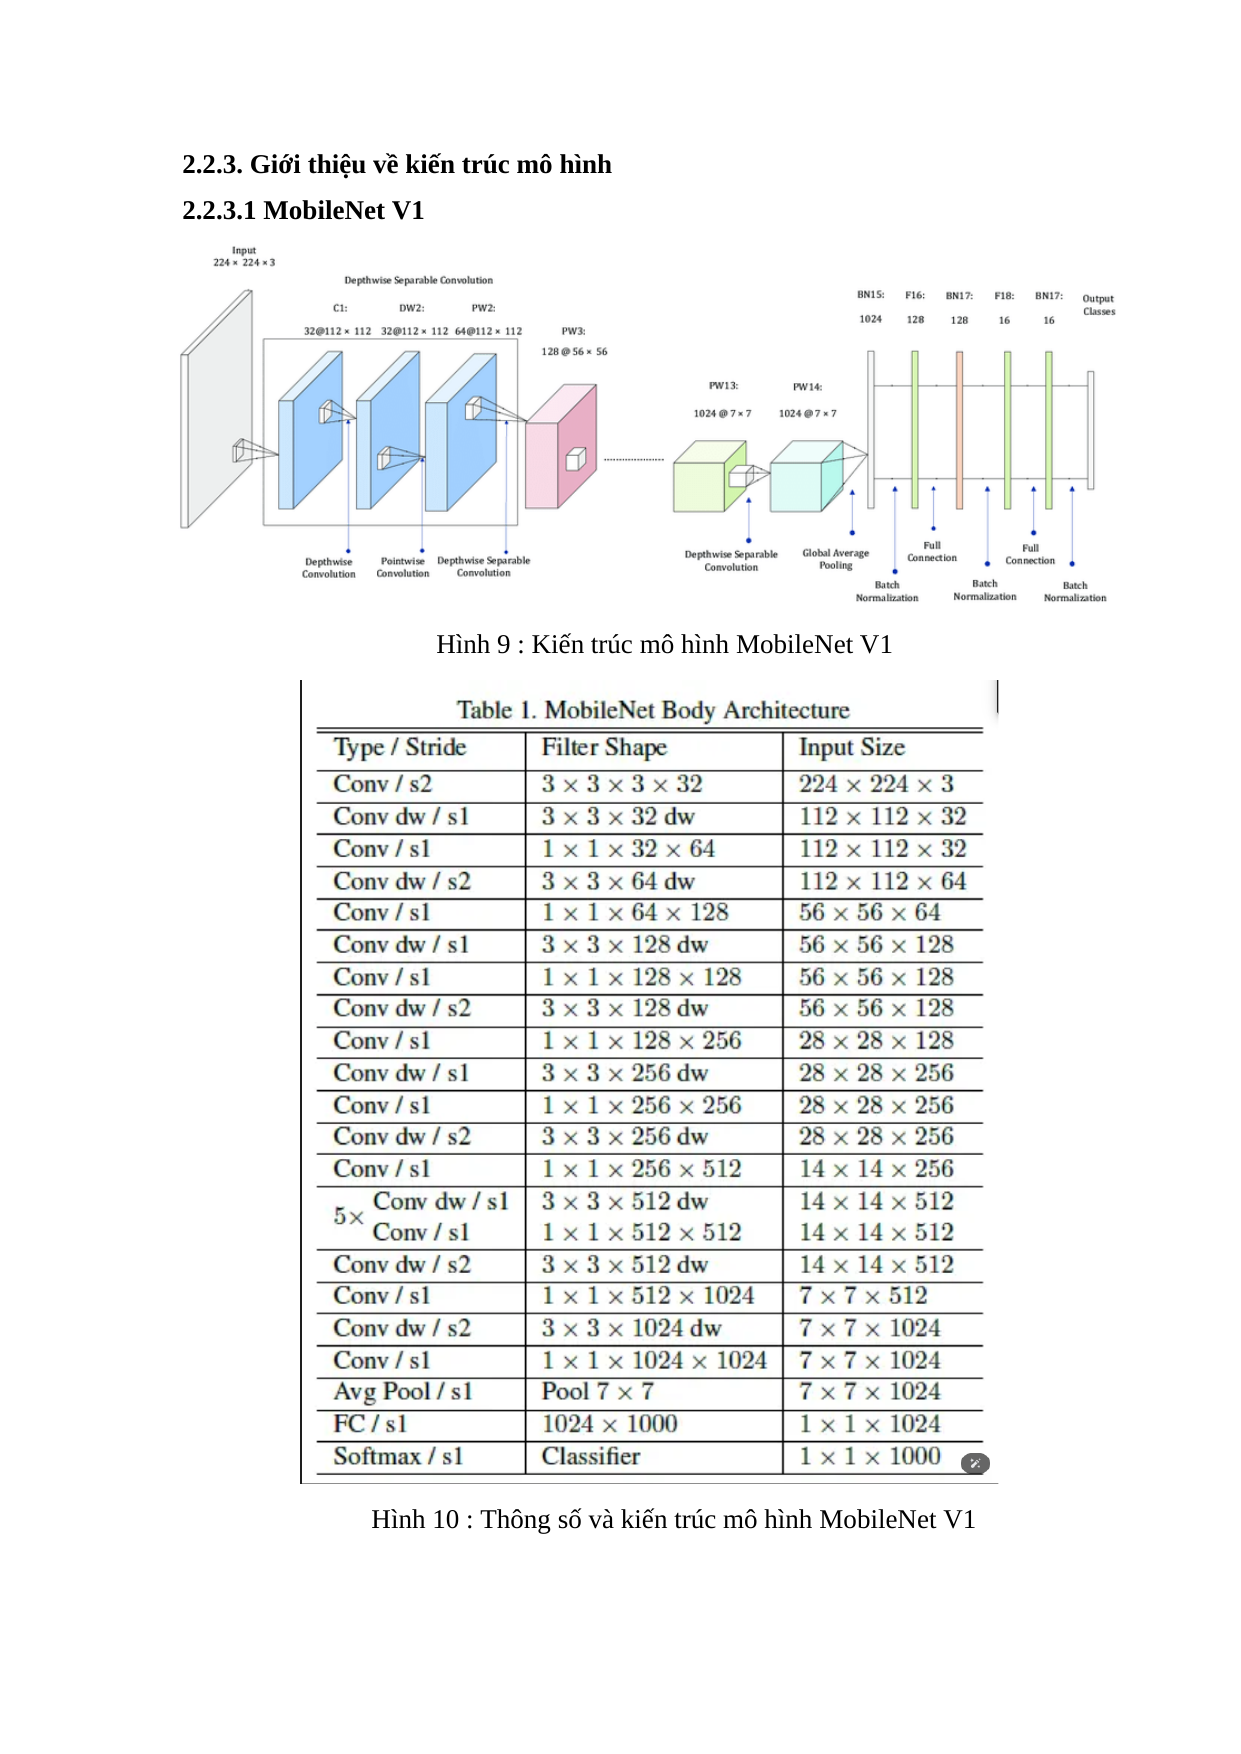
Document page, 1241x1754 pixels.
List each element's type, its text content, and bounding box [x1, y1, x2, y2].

text Hình 10 : Thông số và kiến trúc mô hình MobileNet V1 [183, 1503, 1121, 1534]
picture [177, 241, 1122, 608]
picture [300, 680, 999, 1484]
text Hình 9 : Kiến trúc mô hình MobileNet V1 [183, 628, 1121, 659]
subtitle 2.2.3.1 MobileNet V1 [182, 194, 1122, 226]
subtitle 2.2.3. Giới thiệu về kiến trúc mô hình [182, 148, 1122, 179]
